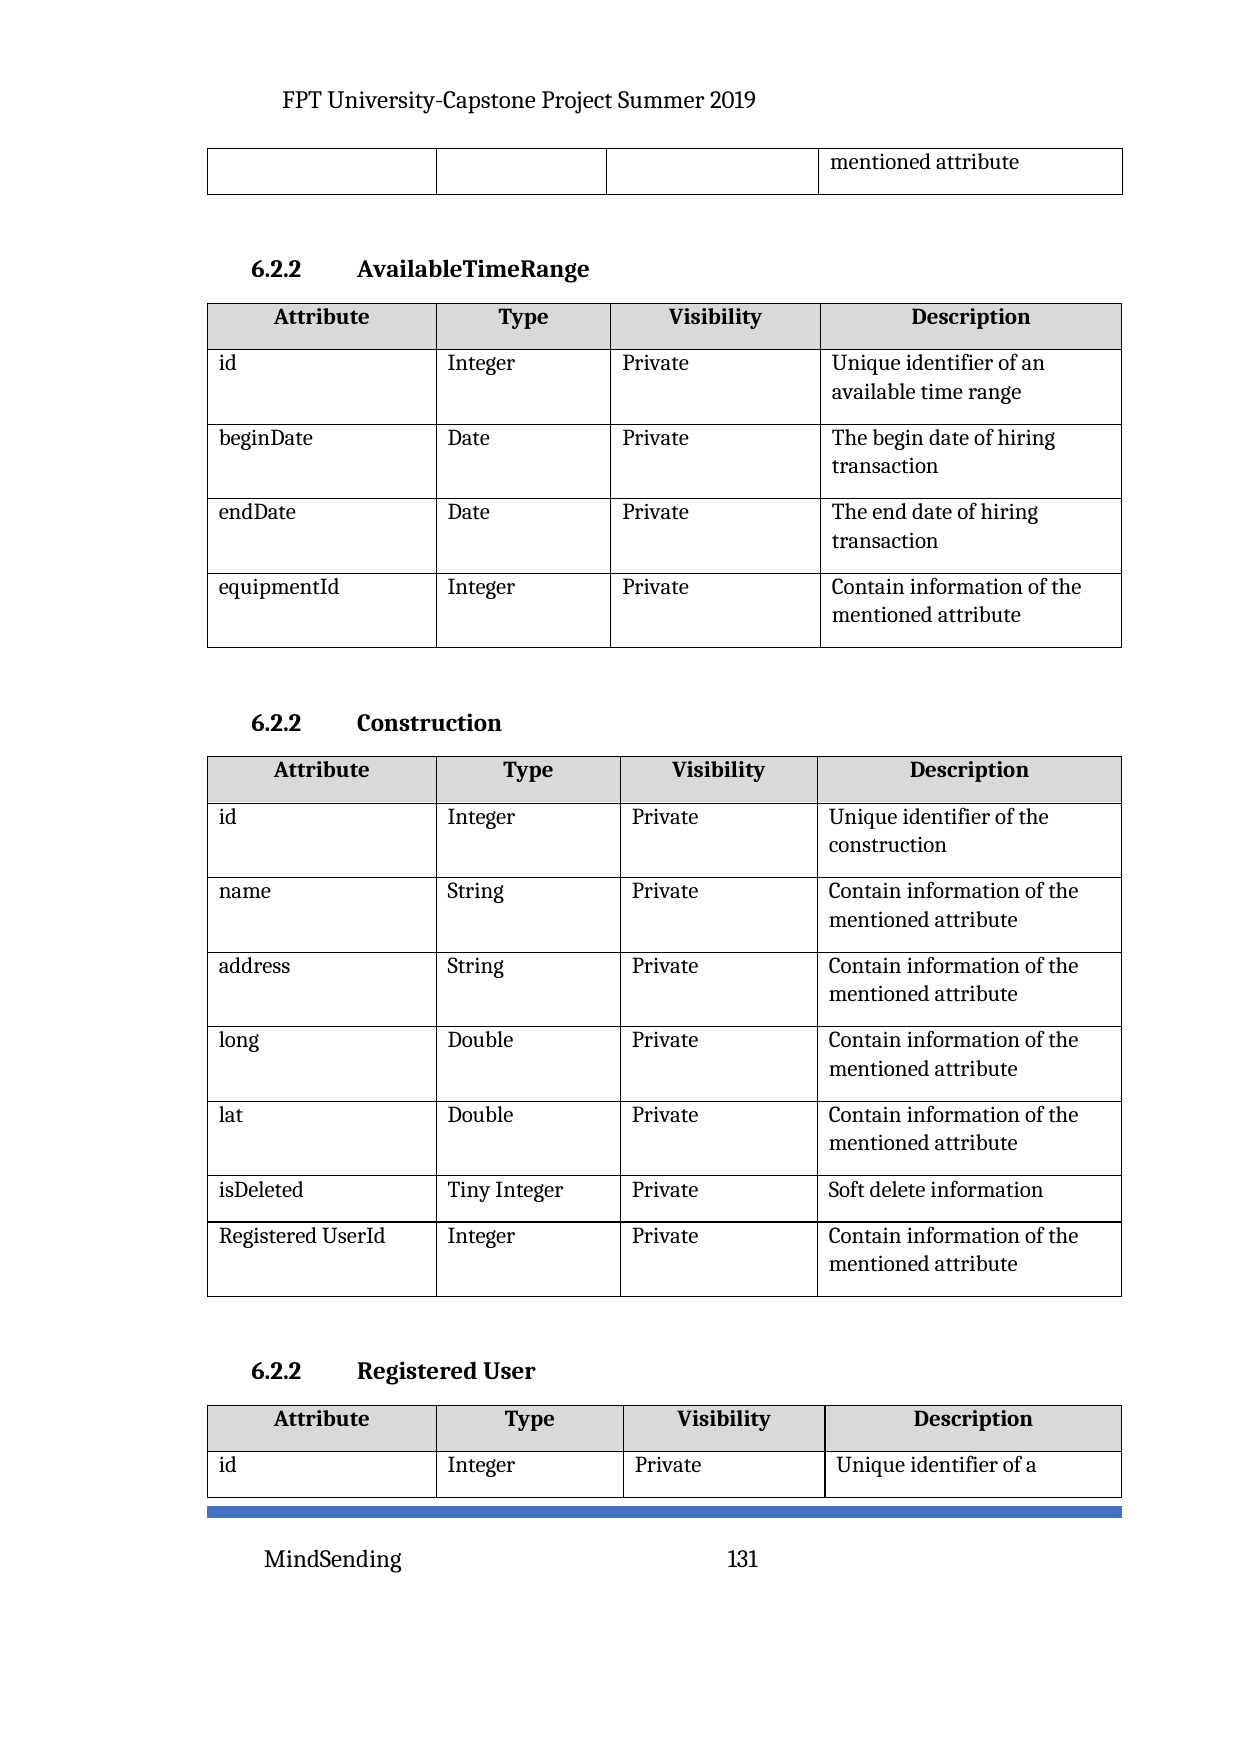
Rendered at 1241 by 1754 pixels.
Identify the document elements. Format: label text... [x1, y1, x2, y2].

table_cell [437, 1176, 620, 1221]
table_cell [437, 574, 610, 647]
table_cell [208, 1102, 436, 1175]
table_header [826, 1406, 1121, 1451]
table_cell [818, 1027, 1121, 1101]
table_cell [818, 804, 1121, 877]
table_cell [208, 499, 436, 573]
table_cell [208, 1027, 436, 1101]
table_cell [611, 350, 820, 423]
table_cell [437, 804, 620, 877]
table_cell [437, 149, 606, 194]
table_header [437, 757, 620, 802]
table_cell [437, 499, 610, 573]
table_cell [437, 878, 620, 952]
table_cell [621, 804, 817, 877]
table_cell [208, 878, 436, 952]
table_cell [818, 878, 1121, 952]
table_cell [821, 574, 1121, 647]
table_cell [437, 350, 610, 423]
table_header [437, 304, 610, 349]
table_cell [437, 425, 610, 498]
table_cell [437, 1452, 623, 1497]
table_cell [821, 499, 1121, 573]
subtitle Registered User [206, 1357, 1122, 1386]
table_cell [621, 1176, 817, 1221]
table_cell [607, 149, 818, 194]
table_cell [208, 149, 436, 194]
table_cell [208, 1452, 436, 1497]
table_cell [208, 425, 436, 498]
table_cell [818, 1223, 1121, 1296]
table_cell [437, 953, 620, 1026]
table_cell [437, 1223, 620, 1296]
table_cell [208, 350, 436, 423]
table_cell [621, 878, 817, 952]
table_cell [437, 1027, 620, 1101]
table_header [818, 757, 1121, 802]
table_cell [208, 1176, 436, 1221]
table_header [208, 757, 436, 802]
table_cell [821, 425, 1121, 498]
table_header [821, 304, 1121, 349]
subtitle Construction [206, 708, 1122, 737]
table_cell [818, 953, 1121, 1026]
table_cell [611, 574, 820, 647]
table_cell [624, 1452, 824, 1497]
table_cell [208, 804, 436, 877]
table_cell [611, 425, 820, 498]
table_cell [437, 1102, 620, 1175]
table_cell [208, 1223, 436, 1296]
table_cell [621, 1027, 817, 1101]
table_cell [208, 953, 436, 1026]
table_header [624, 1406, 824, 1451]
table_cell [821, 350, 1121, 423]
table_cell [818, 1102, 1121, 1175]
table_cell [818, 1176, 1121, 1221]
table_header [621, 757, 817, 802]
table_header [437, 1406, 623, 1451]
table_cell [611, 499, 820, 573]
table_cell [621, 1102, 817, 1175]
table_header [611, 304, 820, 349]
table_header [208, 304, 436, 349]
subtitle AvailableTimeRange [206, 255, 1122, 284]
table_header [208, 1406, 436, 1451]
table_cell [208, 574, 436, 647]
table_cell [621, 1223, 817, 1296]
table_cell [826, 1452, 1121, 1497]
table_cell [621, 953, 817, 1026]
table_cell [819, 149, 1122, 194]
